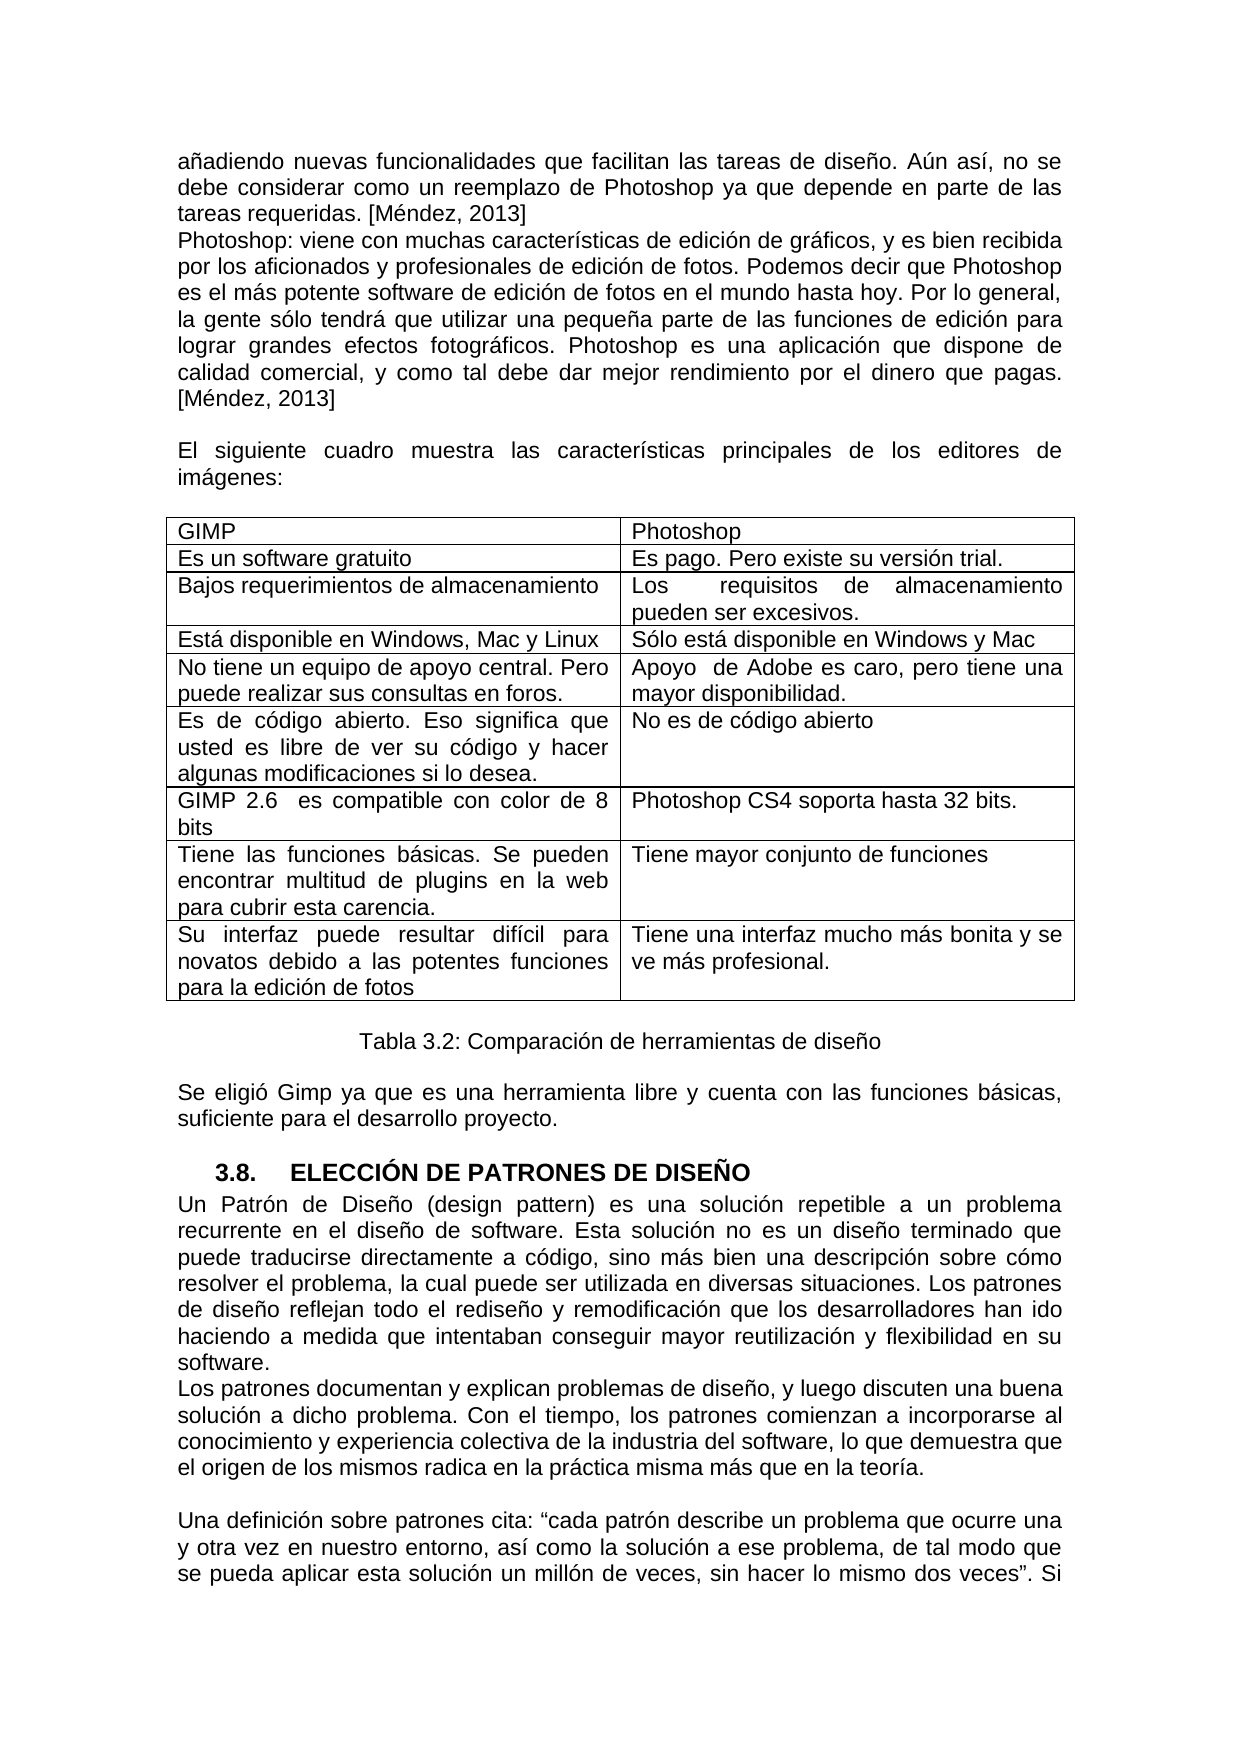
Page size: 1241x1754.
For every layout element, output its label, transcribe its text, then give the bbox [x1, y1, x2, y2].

table_cell No es de código abierto [621, 707, 1074, 786]
table_cell Tiene las funciones básicas. Se pueden encontrar multitud de plugins en la web para cubrir esta carencia. [167, 841, 620, 920]
table_cell GIMP 2.6 es compatible con color de 8 bits [167, 788, 620, 840]
text El siguiente cuadro muestra las características principales de los editores de imágenes: [177, 437, 1063, 490]
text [177, 1507, 1063, 1586]
table_cell Es un software gratuito [167, 545, 620, 571]
text Photoshop: viene con muchas características de edición de gráficos, y es bien recibida por los aficionados y profesionales de edición de fotos. Podemos decir que Photoshop es el más potente software de edición de fotos en el mundo hasta hoy. Por lo general, la gente sólo tendrá que utilizar una pequeña parte de las funciones de edición para lograr grandes efectos fotográficos. Photoshop es una aplicación que dispone de calidad comercial, y como tal debe dar mejor rendimiento por el dinero que pagas. [Méndez, 2013] [177, 227, 1063, 411]
table_cell Tiene mayor conjunto de funciones [621, 841, 1074, 920]
text Se eligió Gimp ya que es una herramienta libre y cuenta con las funciones básicas, suficiente para el desarrollo proyecto. [177, 1079, 1063, 1131]
table_cell Su interfaz puede resultar difícil para novatos debido a las potentes funciones para la edición de fotos [167, 921, 620, 1000]
text Un Patrón de Diseño (design pattern) es una solución repetible a un problema recurrente en el diseño de software. Esta solución no es un diseño terminado que puede traducirse directamente a código, sino más bien una descripción sobre cómo resolver el problema, la cual puede ser utilizada en diversas situaciones. Los patrones de diseño reflejan todo el rediseño y remodificación que los desarrolladores han ido haciendo a medida que intentaban conseguir mayor reutilización y flexibilidad en su software. [177, 1191, 1063, 1375]
table_cell Tiene una interfaz mucho más bonita y se ve más profesional. [621, 921, 1074, 1000]
table_header GIMP [167, 518, 620, 544]
table_cell No tiene un equipo de apoyo central. Pero puede realizar sus consultas en foros. [167, 654, 620, 706]
table_cell Photoshop CS4 soporta hasta 32 bits. [621, 788, 1074, 840]
table_cell Es pago. Pero existe su versión trial. [621, 545, 1074, 571]
table_header Photoshop [621, 518, 1074, 544]
text Tabla 3.2: Comparación de herramientas de diseño [177, 1028, 1063, 1054]
list ELECCIÓN DE PATRONES DE DISEÑO [215, 1158, 1063, 1187]
text Los patrones documentan y explican problemas de diseño, y luego discuten una buena solución a dicho problema. Con el tiempo, los patrones comienzan a incorporarse al conocimiento y experiencia colectiva de la industria del software, lo que demuestra que el origen de los mismos radica en la práctica misma más que en la teoría. [177, 1375, 1063, 1481]
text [177, 148, 1063, 227]
table_cell Está disponible en Windows, Mac y Linux [167, 626, 620, 652]
table_cell Bajos requerimientos de almacenamiento [167, 573, 620, 625]
table_cell Apoyo de Adobe es caro, pero tiene una mayor disponibilidad. [621, 654, 1074, 706]
table_cell Es de código abierto. Eso significa que usted es libre de ver su código y hacer algunas modificaciones si lo desea. [167, 707, 620, 786]
table_cell Sólo está disponible en Windows y Mac [621, 626, 1074, 652]
table_cell Los requisitos de almacenamiento pueden ser excesivos. [621, 573, 1074, 625]
